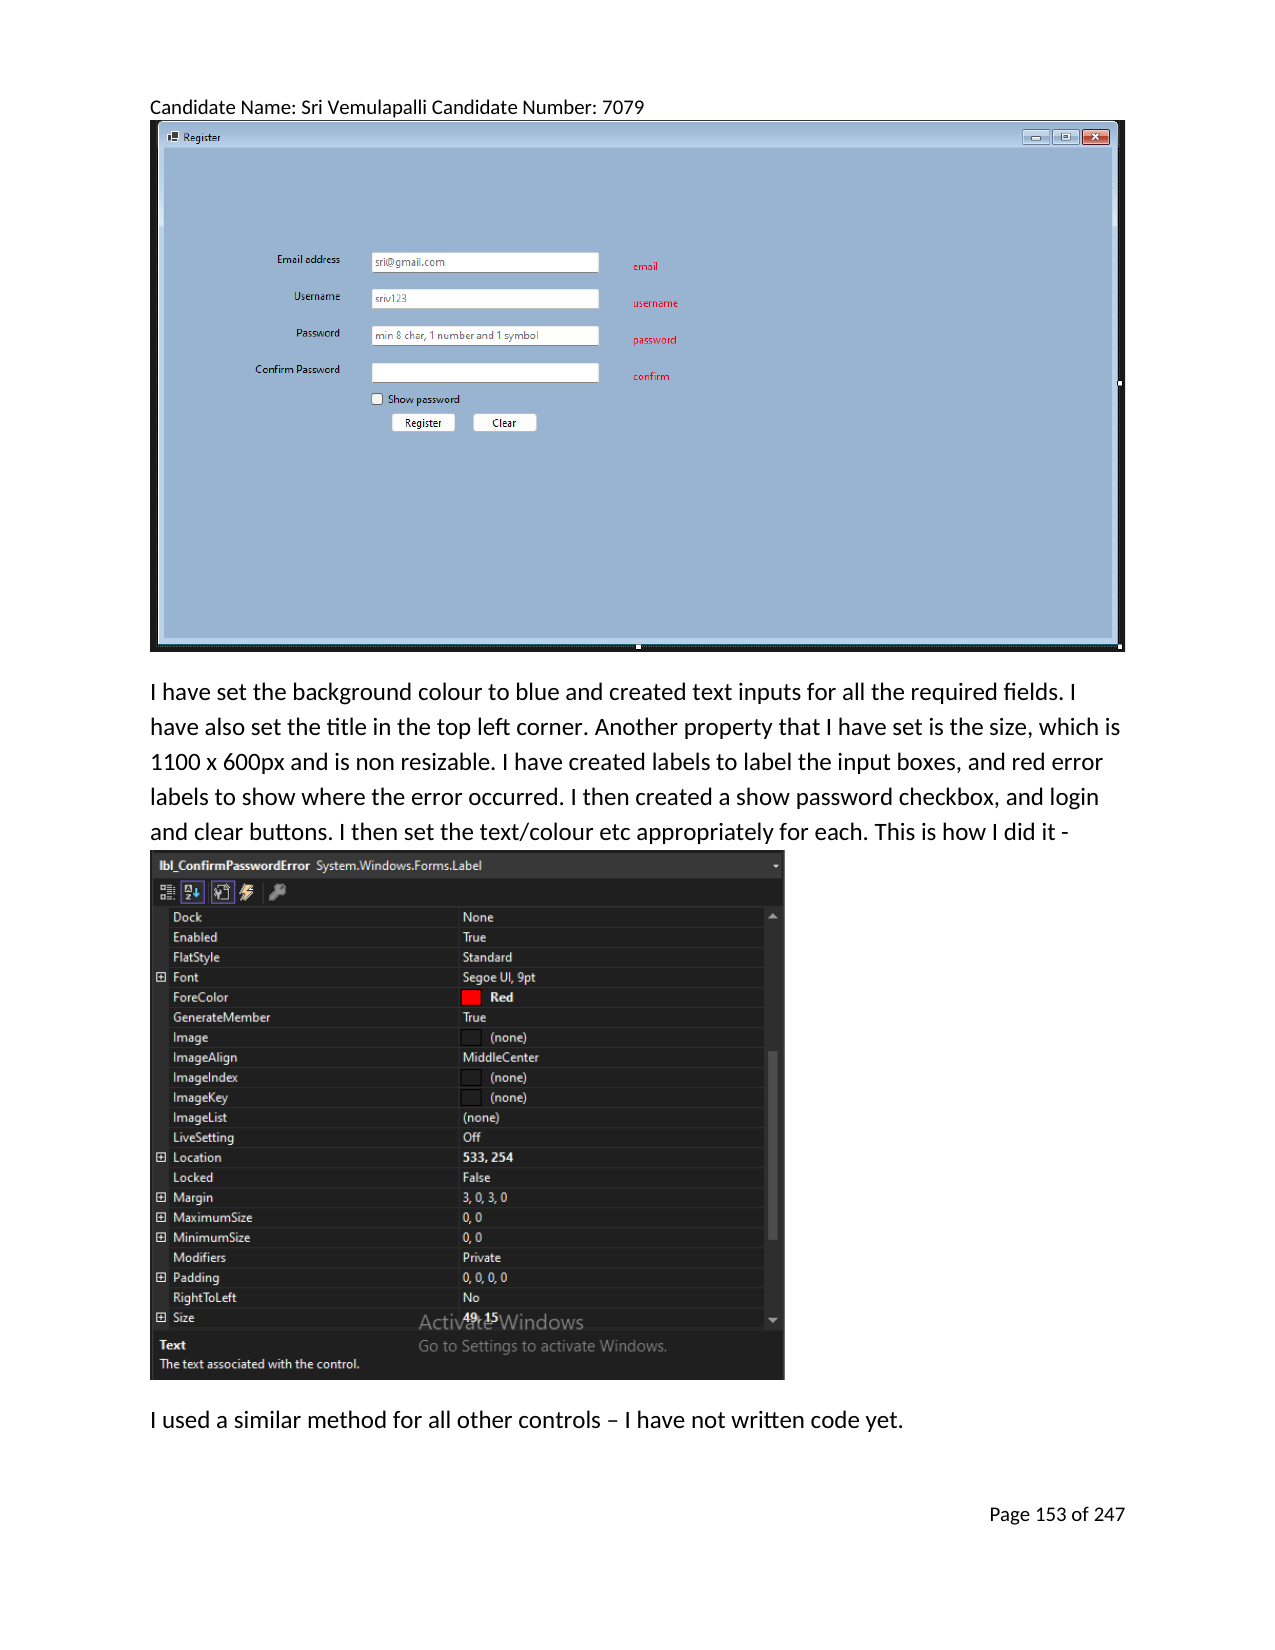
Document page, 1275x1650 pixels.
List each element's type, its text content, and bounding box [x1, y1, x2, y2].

picture [150, 120, 1125, 652]
picture [150, 850, 785, 1380]
text I used a similar method for all other controls – I have not written code yet. [150, 1404, 1125, 1435]
